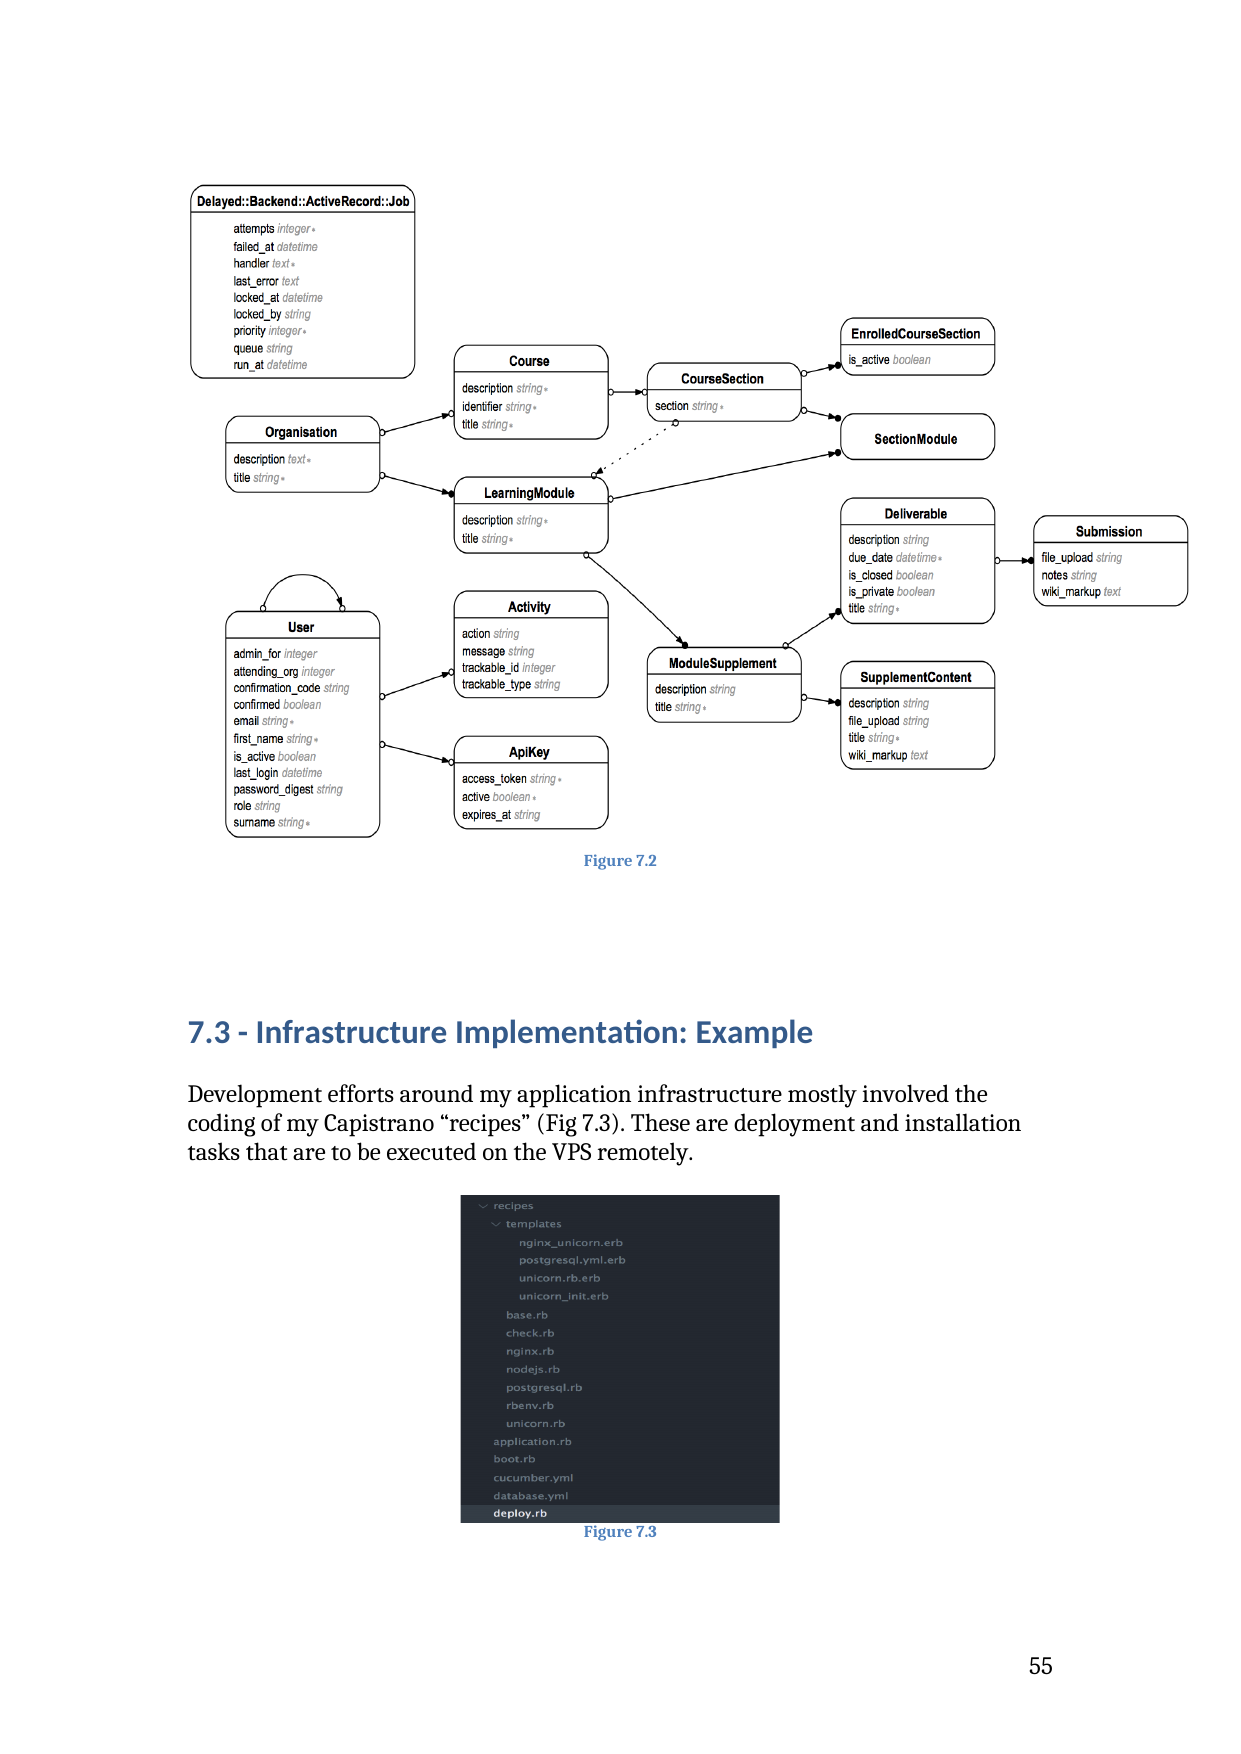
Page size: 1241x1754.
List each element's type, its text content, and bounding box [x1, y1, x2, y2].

text Development efforts around my application infrastructure mostly involved the coding of my Capistrano “recipes” (Fig 7.3). These are deployment and installation tasks that are to be executed on the VPS remotely. [187, 1080, 1053, 1167]
picture [187, 178, 1200, 851]
text Figure 7.3 [187, 1522, 1053, 1541]
text Figure 7.2 [187, 851, 1053, 870]
subtitle 7.3 - Infrastructure Implementation: Example [187, 1011, 1053, 1052]
picture [460, 1195, 780, 1523]
